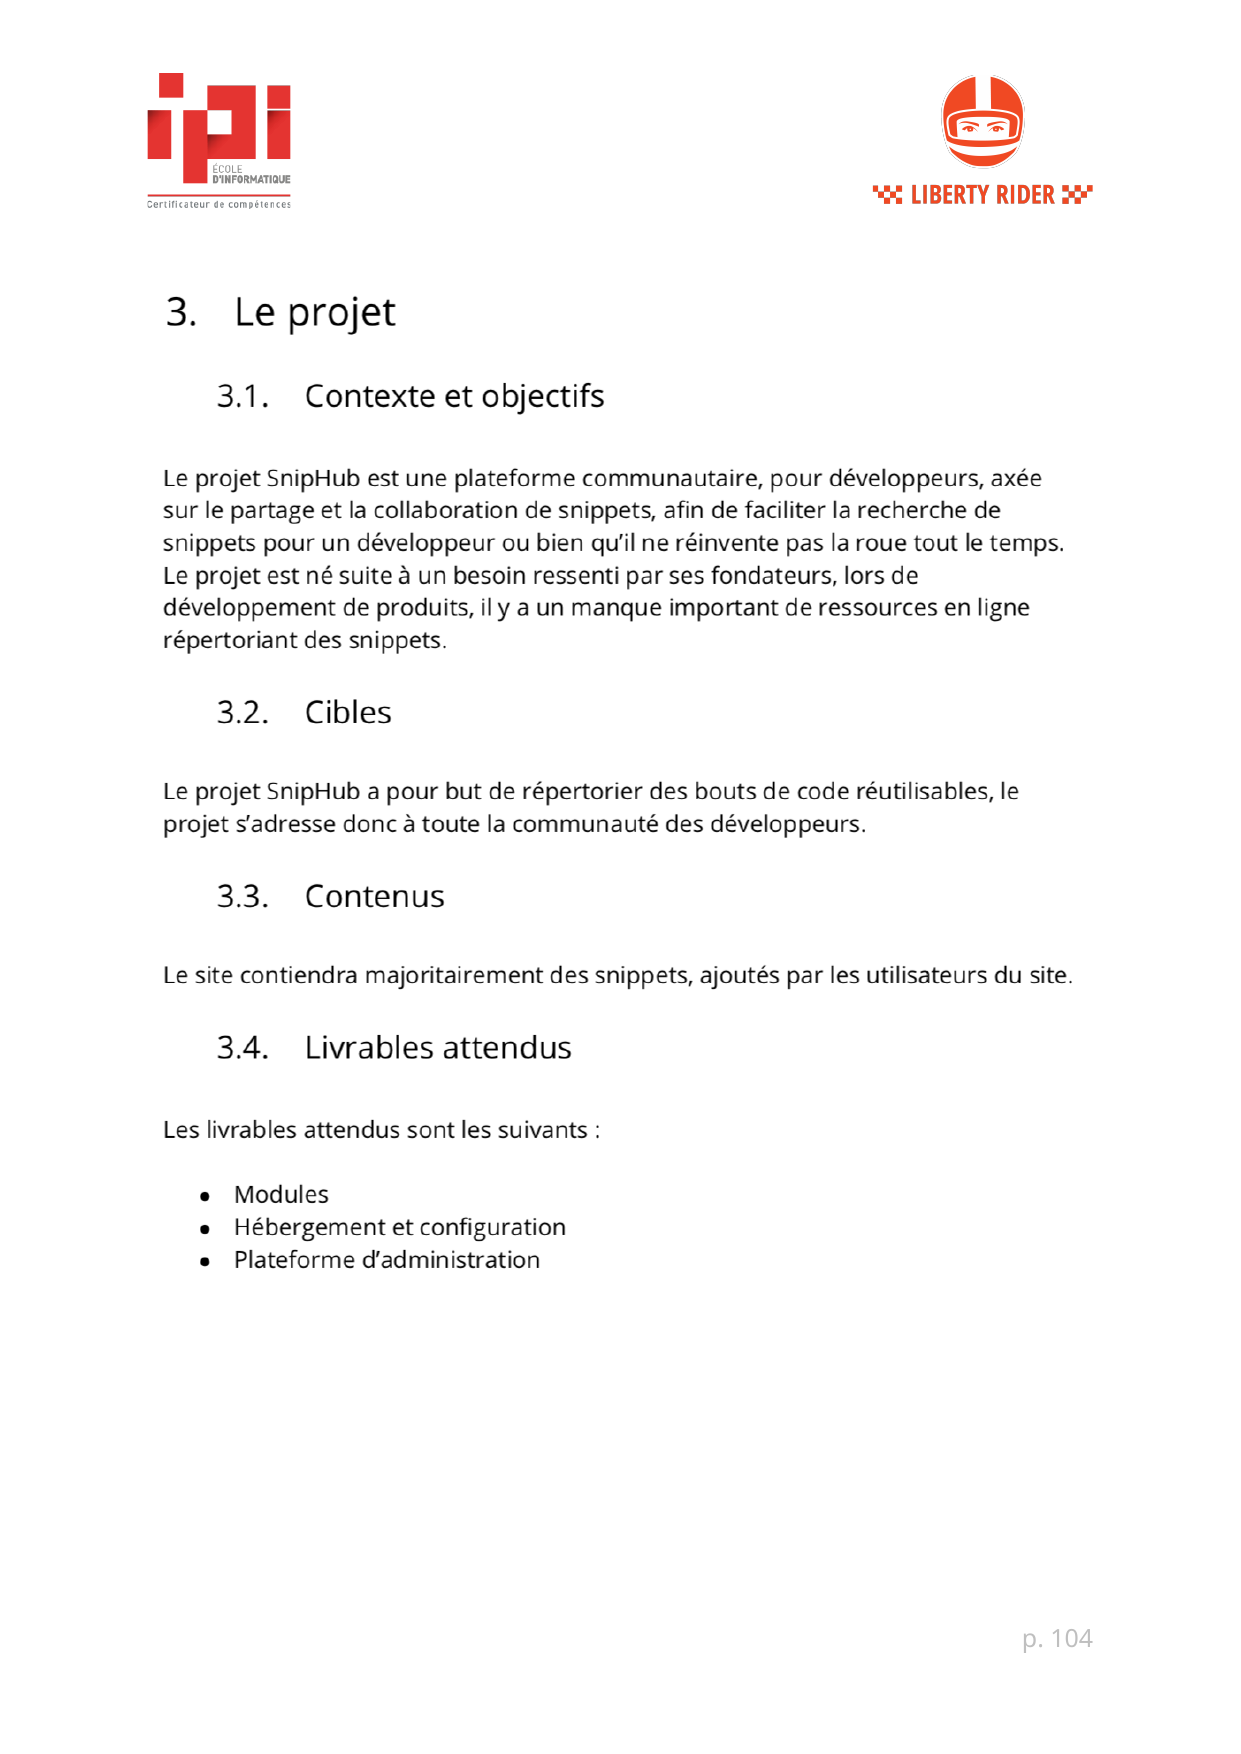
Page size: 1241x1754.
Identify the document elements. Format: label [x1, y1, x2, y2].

picture [872, 75, 1093, 209]
picture [147, 73, 291, 209]
picture [147, 272, 1093, 1280]
